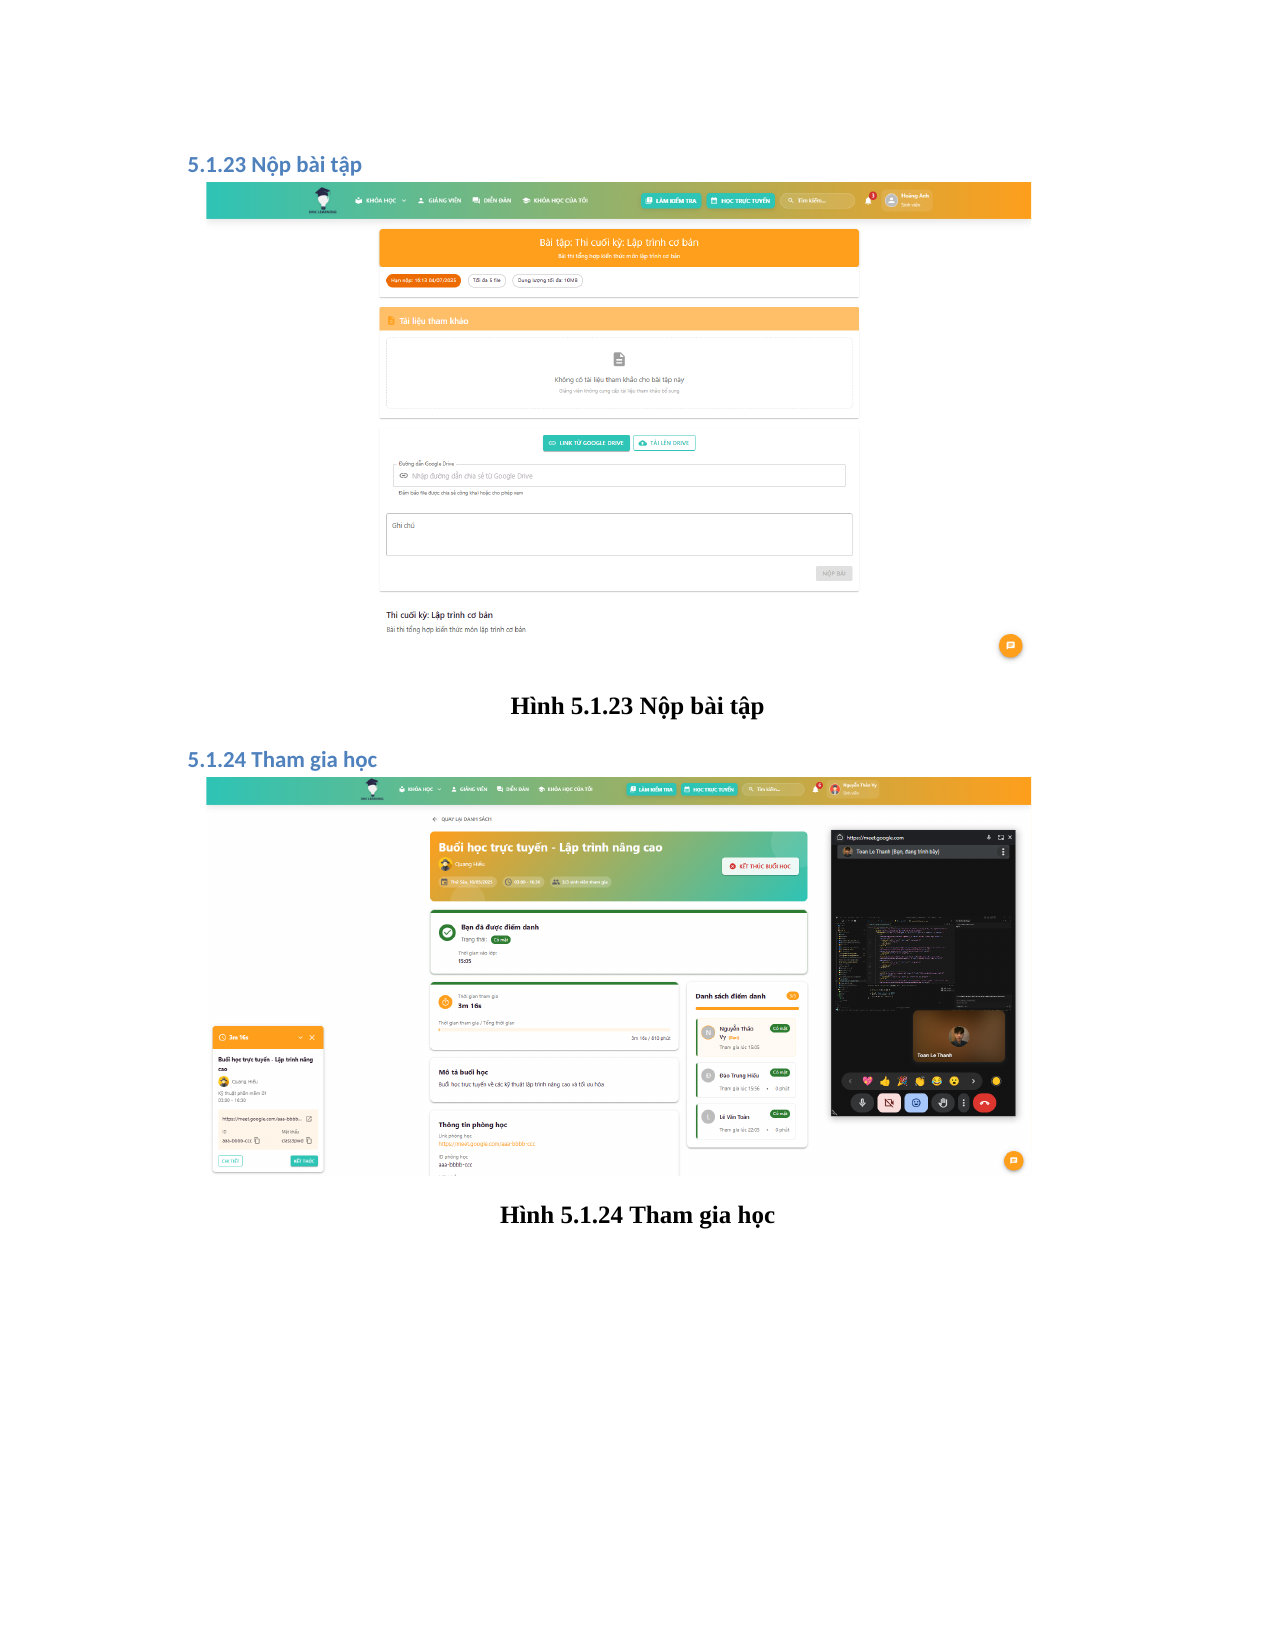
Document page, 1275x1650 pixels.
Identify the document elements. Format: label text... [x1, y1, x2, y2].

picture [206, 182, 1032, 667]
subtitle 5.1.24 Tham gia học [187, 745, 1087, 773]
text Hình 5.1.24 Tham gia học [187, 1200, 1087, 1229]
subtitle 5.1.23 Nộp bài tập [187, 150, 1087, 178]
picture [206, 777, 1032, 1176]
text Hình 5.1.23 Nộp bài tập [187, 691, 1087, 720]
